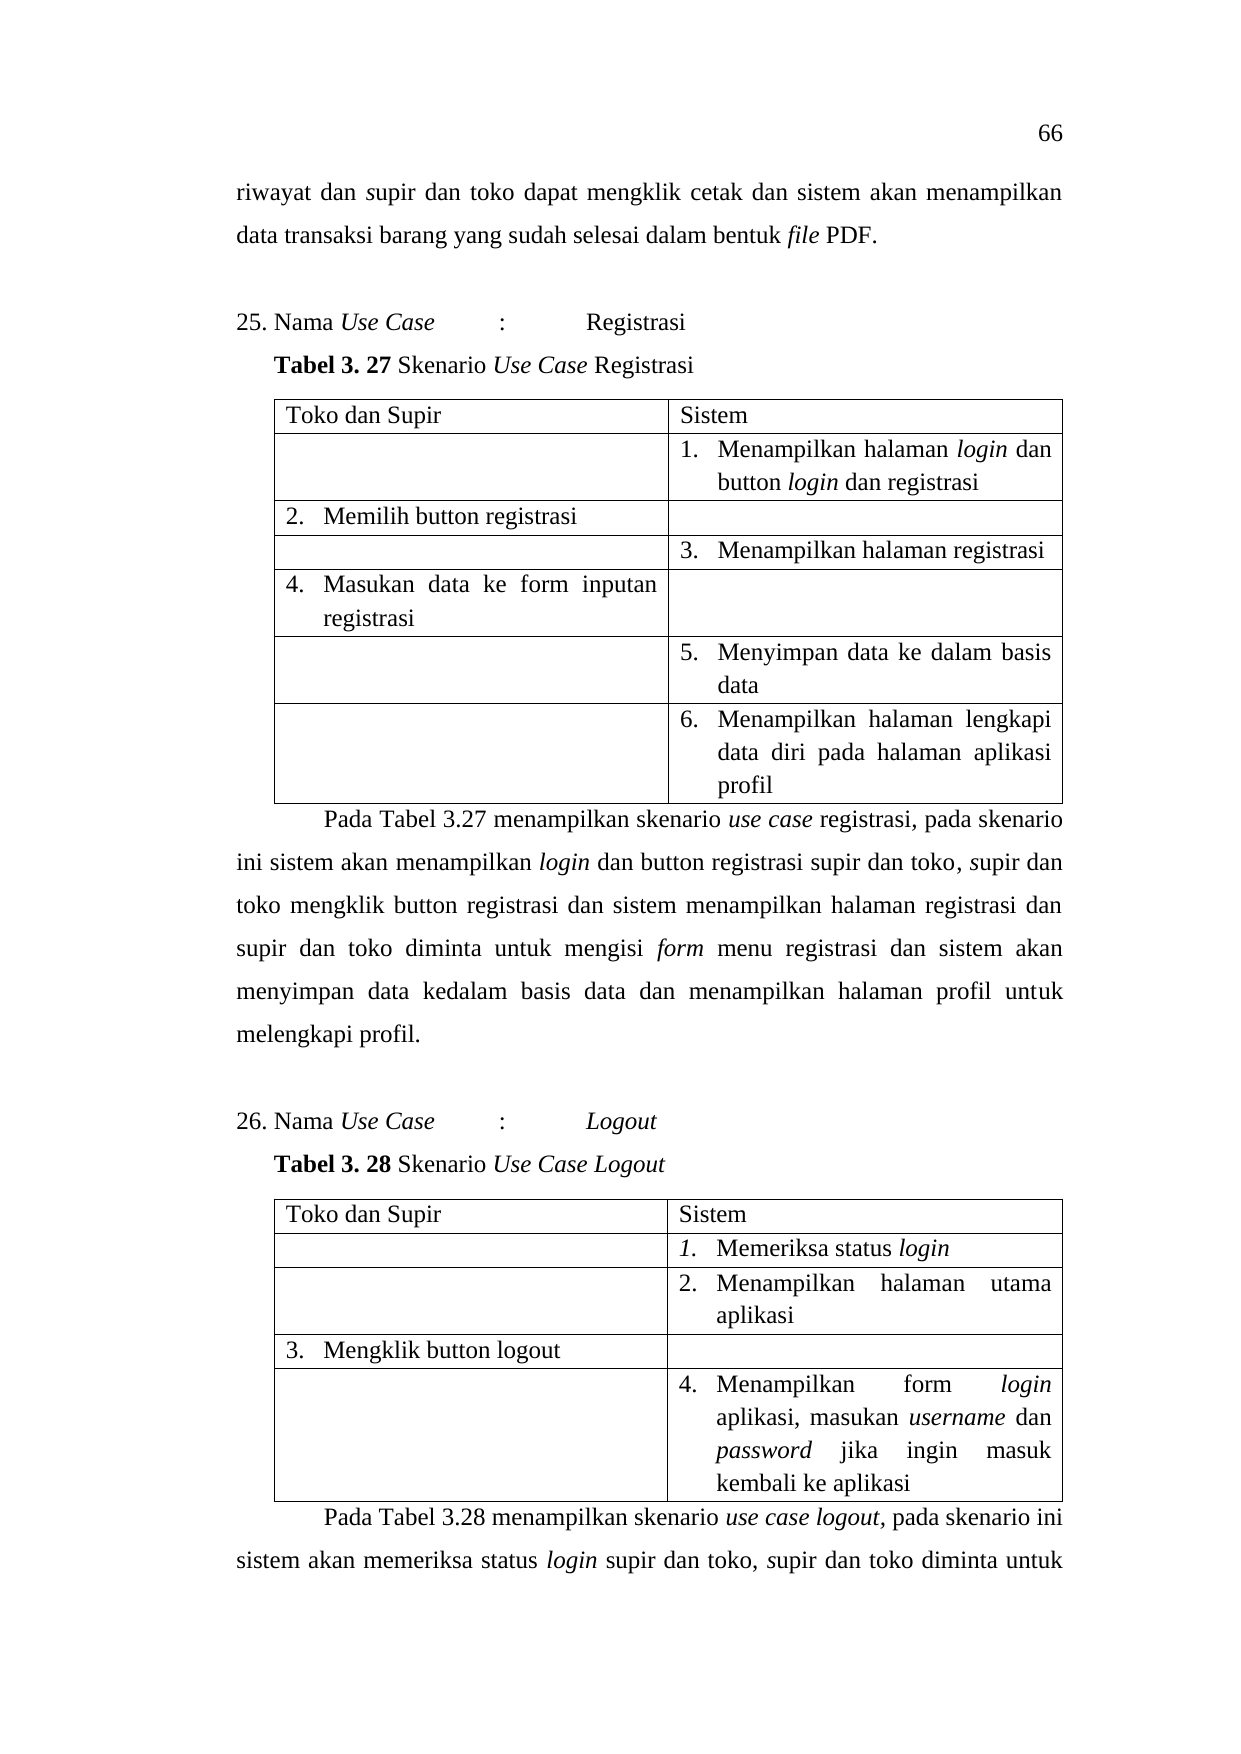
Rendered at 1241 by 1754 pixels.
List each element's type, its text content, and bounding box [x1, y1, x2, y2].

text Pada Tabel 3.27 menampilkan skenario use case registrasi, pada skenario ini sistem akan menampilkan login dan button registrasi supir dan toko, supir dan toko mengklik button registrasi dan sistem menampilkan halaman registrasi dan supir dan toko diminta untuk mengisi form menu registrasi dan sistem akan menyimpan data kedalam basis data dan menampilkan halaman profil untuk melengkapi profil. [236, 804, 1063, 1048]
table_cell Memeriksa status login [668, 1234, 1062, 1267]
table_cell [669, 501, 1062, 534]
table_header Toko dan Supir [275, 1200, 667, 1232]
table_cell Menyimpan data ke dalam basis data [669, 637, 1062, 703]
table_cell [669, 570, 1062, 636]
table_cell [275, 434, 668, 500]
table_cell Menampilkan halaman lengkapi data diri pada halaman aplikasi profil [669, 704, 1062, 803]
table_cell [275, 1268, 667, 1334]
table_cell [275, 704, 668, 803]
table_header Toko dan Supir [275, 400, 668, 433]
text Tabel 3. 28 Skenario Use Case Logout [236, 1149, 1063, 1178]
table_cell [275, 536, 668, 568]
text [236, 177, 1063, 249]
table_cell [275, 1369, 667, 1501]
table_cell [668, 1335, 1062, 1368]
table_header Sistem [669, 400, 1062, 433]
table_cell Menampilkan halaman utama aplikasi [668, 1268, 1062, 1334]
table_cell Masukan data ke form inputan registrasi [275, 570, 668, 636]
table_header Sistem [668, 1200, 1062, 1232]
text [236, 1502, 1063, 1574]
table_cell Menampilkan form login aplikasi, masukan username dan password jika ingin masuk kembali ke aplikasi [668, 1369, 1062, 1501]
table_cell Mengklik button logout [275, 1335, 667, 1368]
text Tabel 3. 27 Skenario Use Case Registrasi [236, 350, 1063, 378]
list Nama Use Case : Registrasi [236, 307, 1063, 335]
table_cell Menampilkan halaman registrasi [669, 536, 1062, 568]
table_cell Memilih button registrasi [275, 501, 668, 534]
table_cell [275, 1234, 667, 1267]
list Nama Use Case : Logout [236, 1106, 1063, 1134]
table_cell Menampilkan halaman login dan button login dan registrasi [669, 434, 1062, 500]
table_cell [275, 637, 668, 703]
